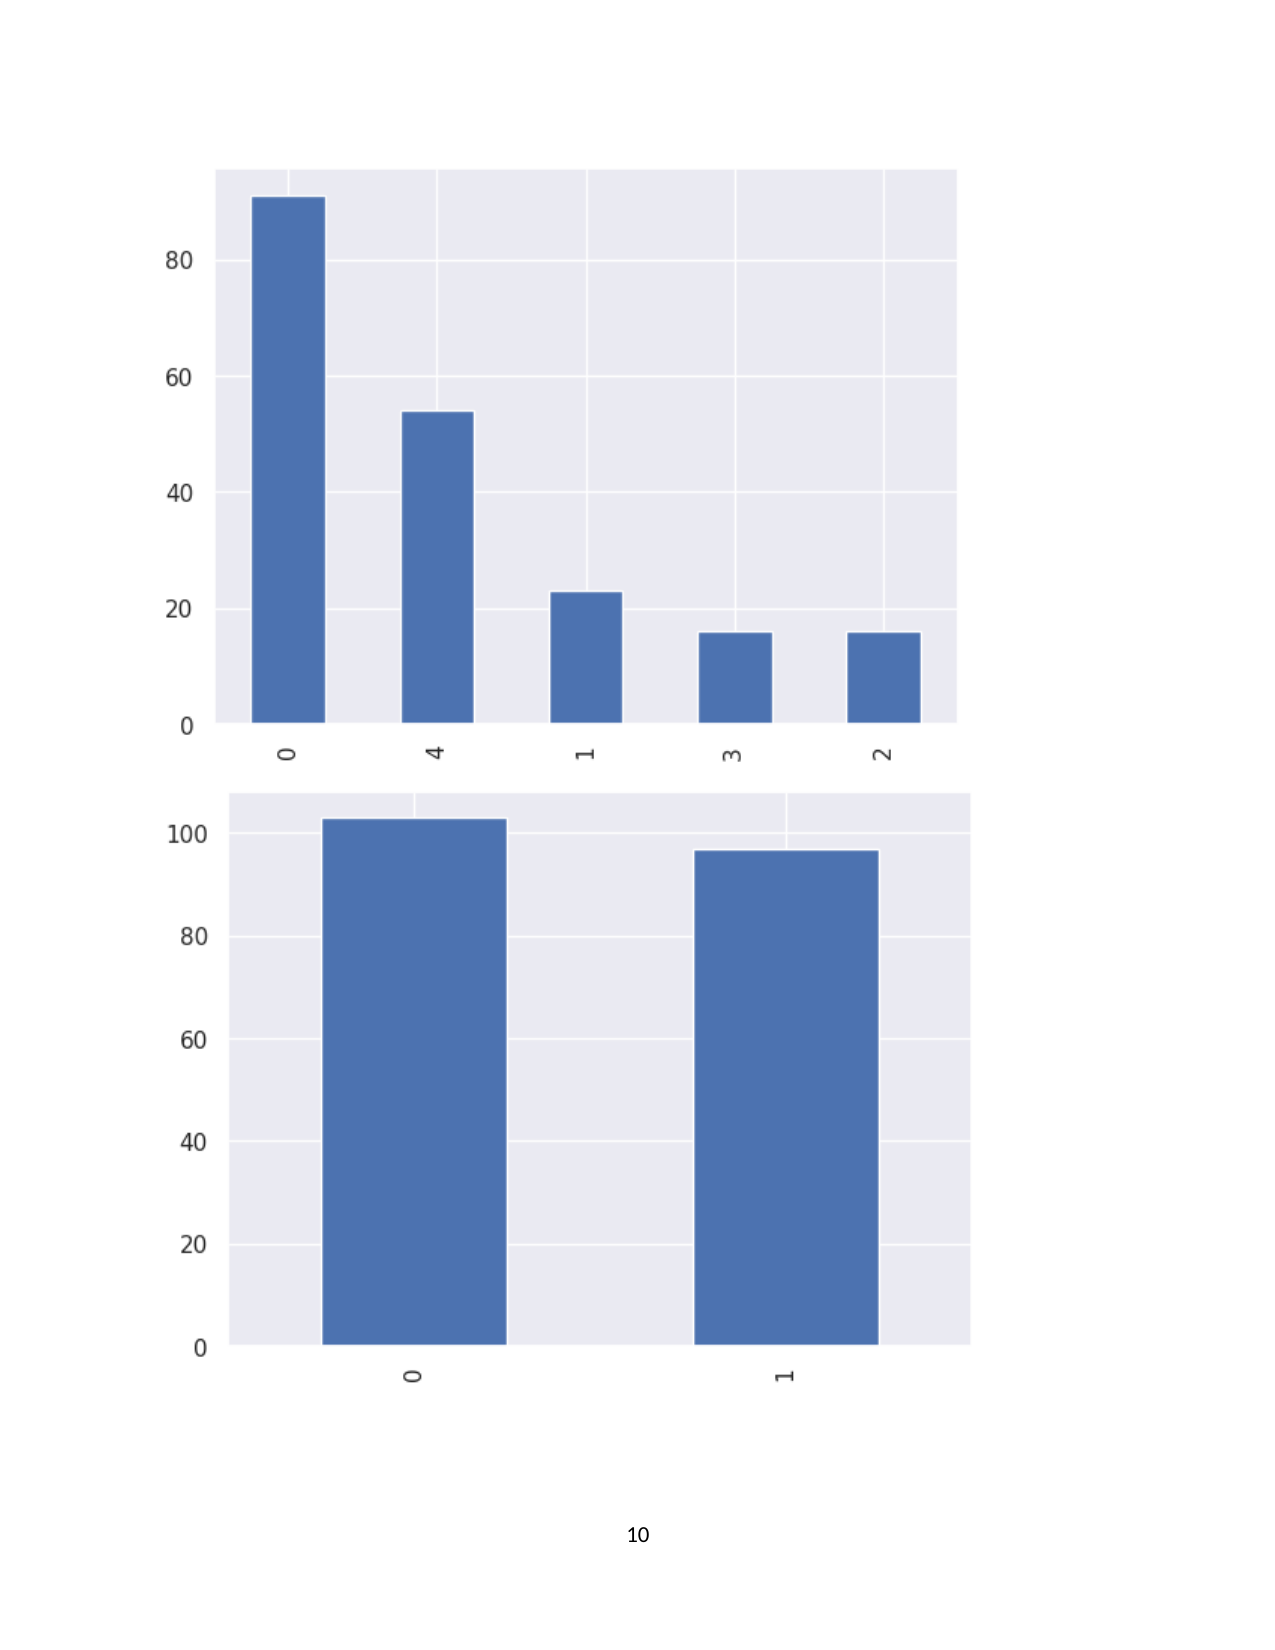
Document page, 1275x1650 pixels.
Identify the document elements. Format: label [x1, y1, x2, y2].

picture [150, 777, 987, 1396]
picture [150, 155, 972, 774]
